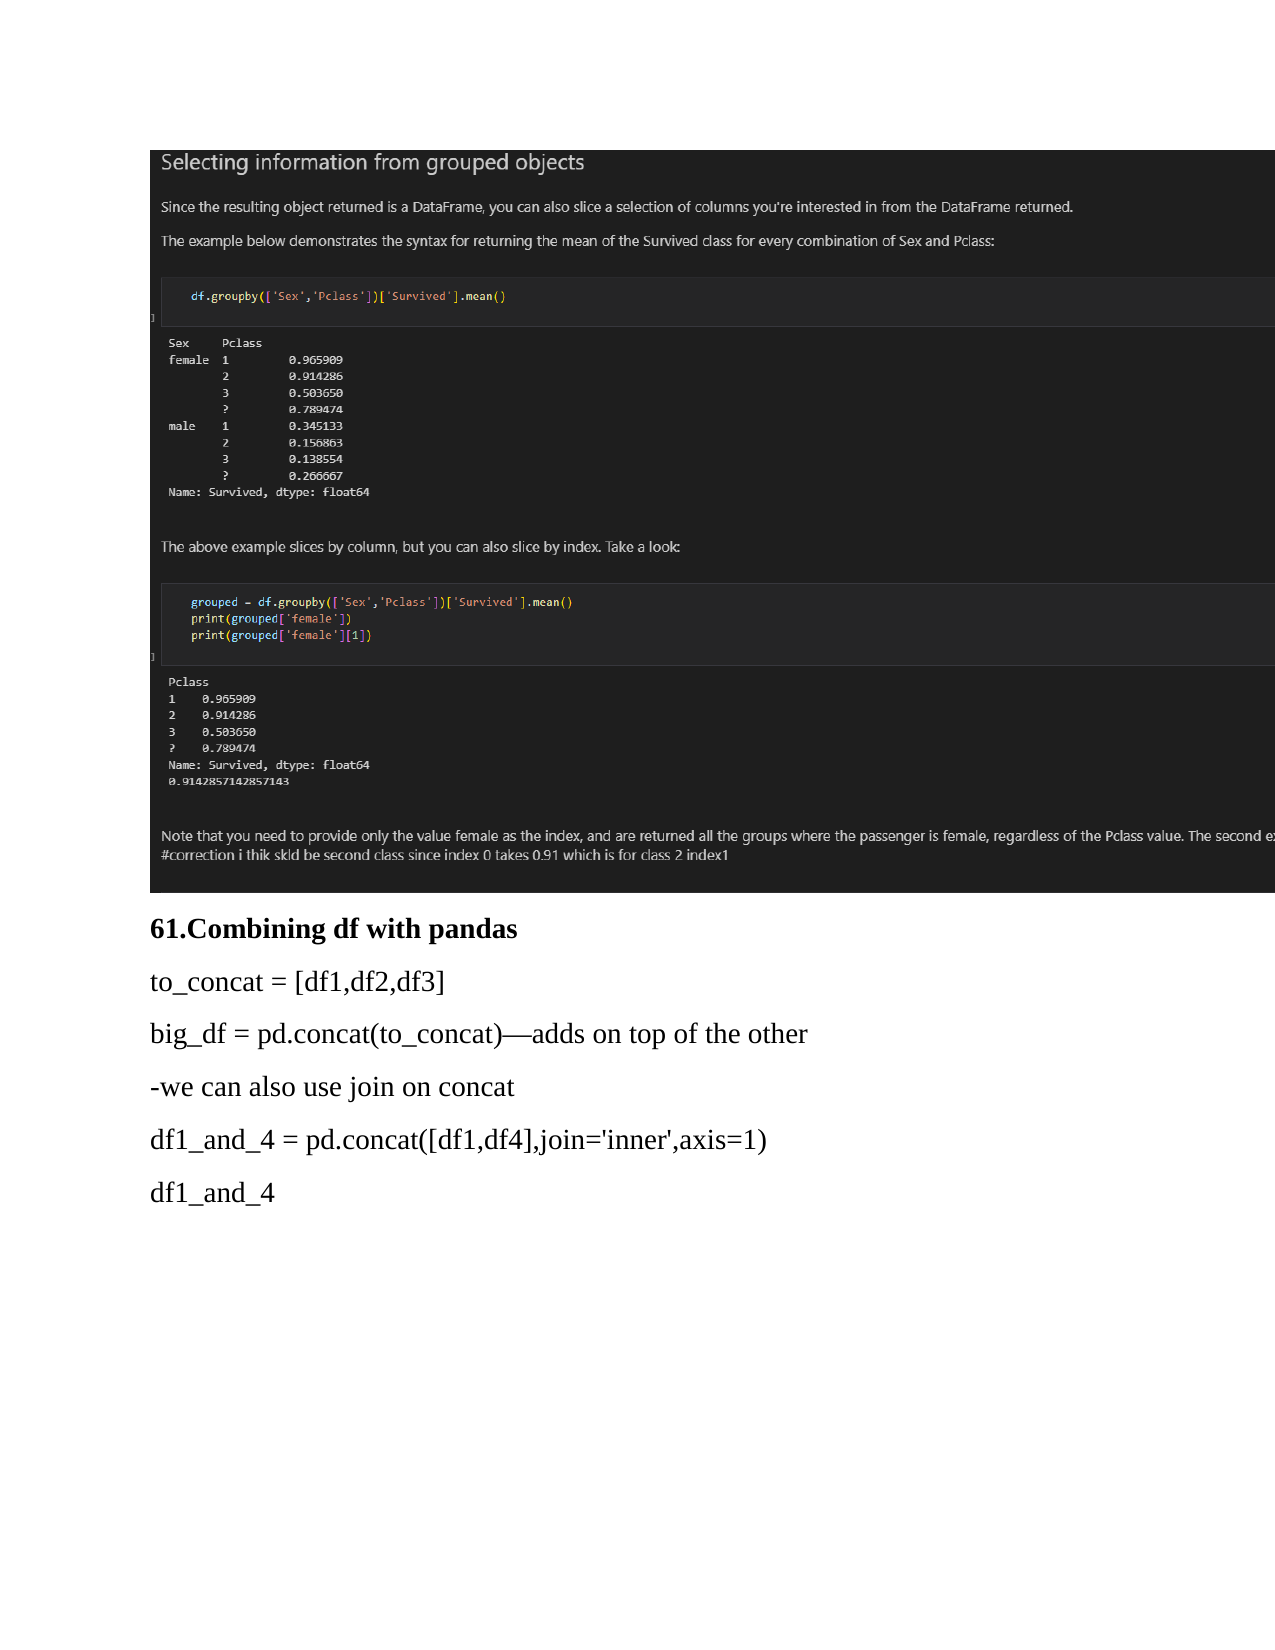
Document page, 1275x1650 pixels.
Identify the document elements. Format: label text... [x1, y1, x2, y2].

text 61.Combining df with pandas [150, 911, 1125, 944]
text big_df = pd.concat(to_concat)—adds on top of the other [150, 1017, 1125, 1050]
text df1_and_4 = pd.concat([df1,df4],join='inner',axis=1) [150, 1122, 1125, 1156]
picture [150, 150, 1275, 893]
text df1_and_4 [150, 1175, 1125, 1209]
text -we can also use join on concat [150, 1069, 1125, 1103]
text to_concat = [df1,df2,df3] [150, 964, 1125, 997]
